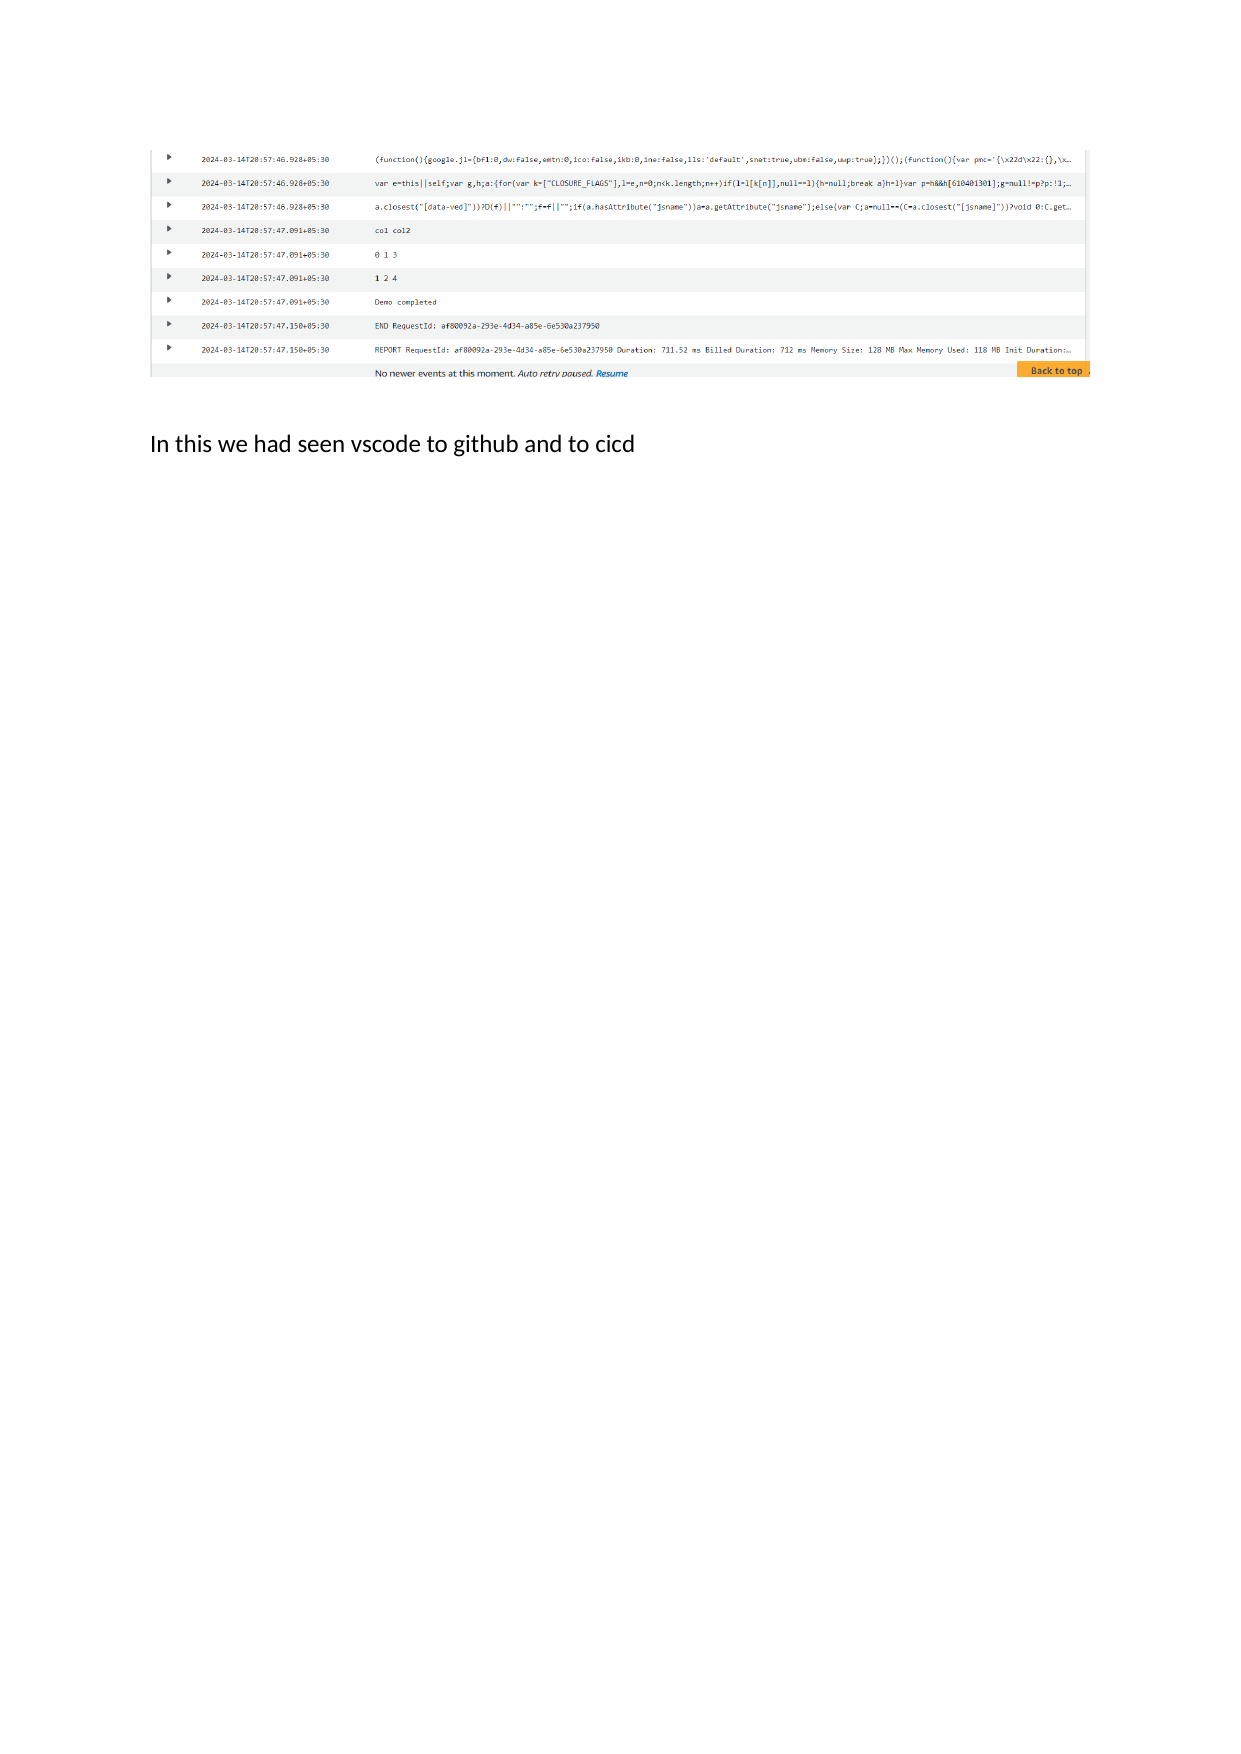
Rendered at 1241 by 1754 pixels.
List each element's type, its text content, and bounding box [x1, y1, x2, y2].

picture [150, 150, 1091, 377]
text In this we had seen vscode to github and to cicd [150, 428, 1090, 458]
